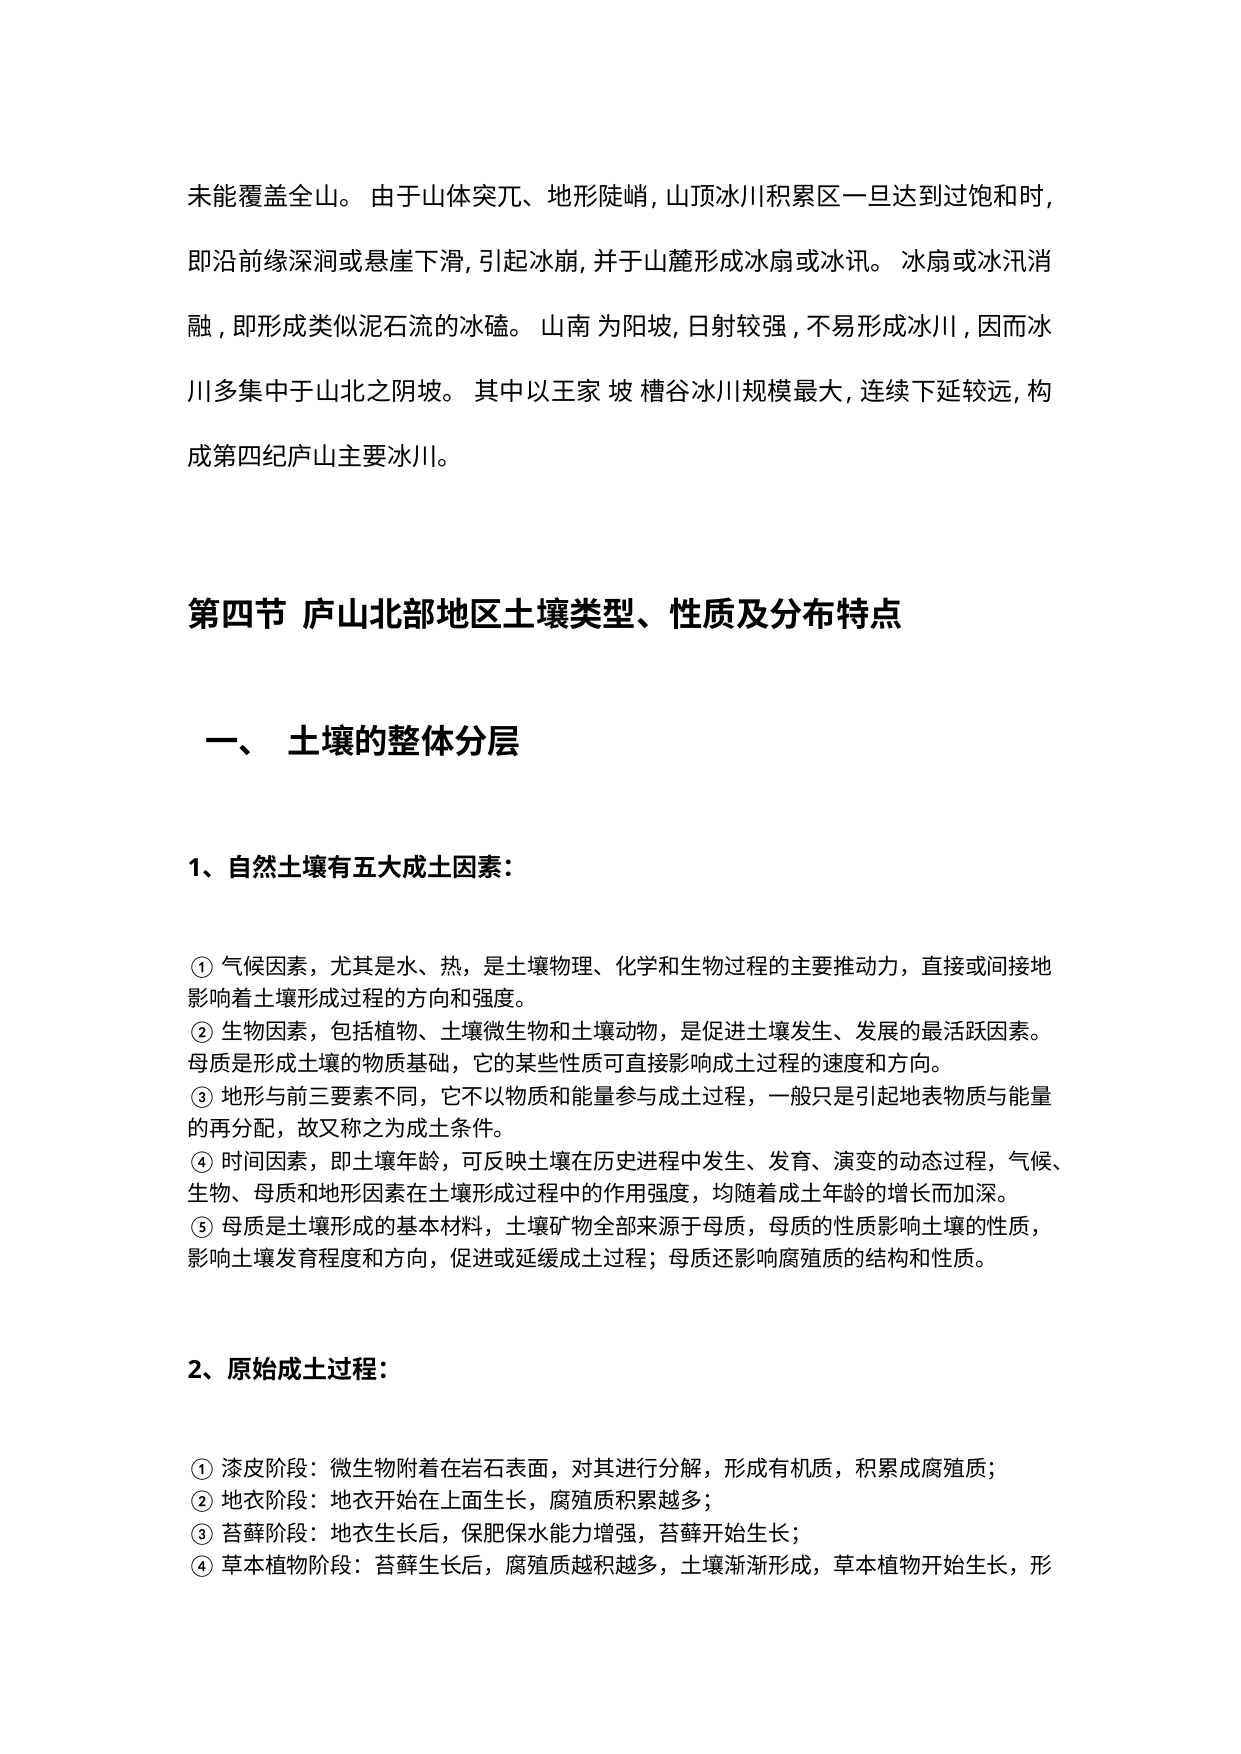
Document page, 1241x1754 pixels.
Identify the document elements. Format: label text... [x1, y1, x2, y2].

text ⑤母质是土壤形成的基本材料，土壤矿物全部来源于母质，母质的性质影响土壤的性质，影响土壤发育程度和方向，促进或延缓成土过程；母质还影响腐殖质的结构和性质。 [187, 1208, 1053, 1273]
subtitle 1、自然土壤有五大成土因素： [187, 833, 1053, 898]
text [187, 162, 1053, 487]
text ④时间因素，即土壤年龄，可反映土壤在历史进程中发生、发育、演变的动态过程，气候、生物、母质和地形因素在土壤形成过程中的作用强度，均随着成土年龄的增长而加深。 [187, 1143, 1053, 1208]
text ①气候因素，尤其是水、热，是土壤物理、化学和生物过程的主要推动力，直接或间接地影响着土壤形成过程的方向和强度。 [187, 948, 1053, 1013]
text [187, 1548, 1053, 1580]
text ①漆皮阶段：微生物附着在岩石表面，对其进行分解，形成有机质，积累成腐殖质； [187, 1450, 1053, 1483]
text ③苔藓阶段：地衣生长后，保肥保水能力增强，苔藓开始生长； [187, 1515, 1053, 1548]
text ②地衣阶段：地衣开始在上面生长，腐殖质积累越多； [187, 1483, 1053, 1515]
text ②生物因素，包括植物、土壤微生物和土壤动物，是促进土壤发生、发展的最活跃因素。母质是形成土壤的物质基础，它的某些性质可直接影响成土过程的速度和方向。 [187, 1013, 1053, 1078]
subtitle 2、原始成土过程： [187, 1335, 1053, 1400]
subtitle 土壤的整体分层 [205, 706, 1003, 771]
text ③地形与前三要素不同，它不以物质和能量参与成土过程，一般只是引起地表物质与能量的再分配，故又称之为成土条件。 [187, 1078, 1053, 1143]
subtitle 第四节 庐山北部地区土壤类型、性质及分布特点 [187, 579, 1053, 644]
